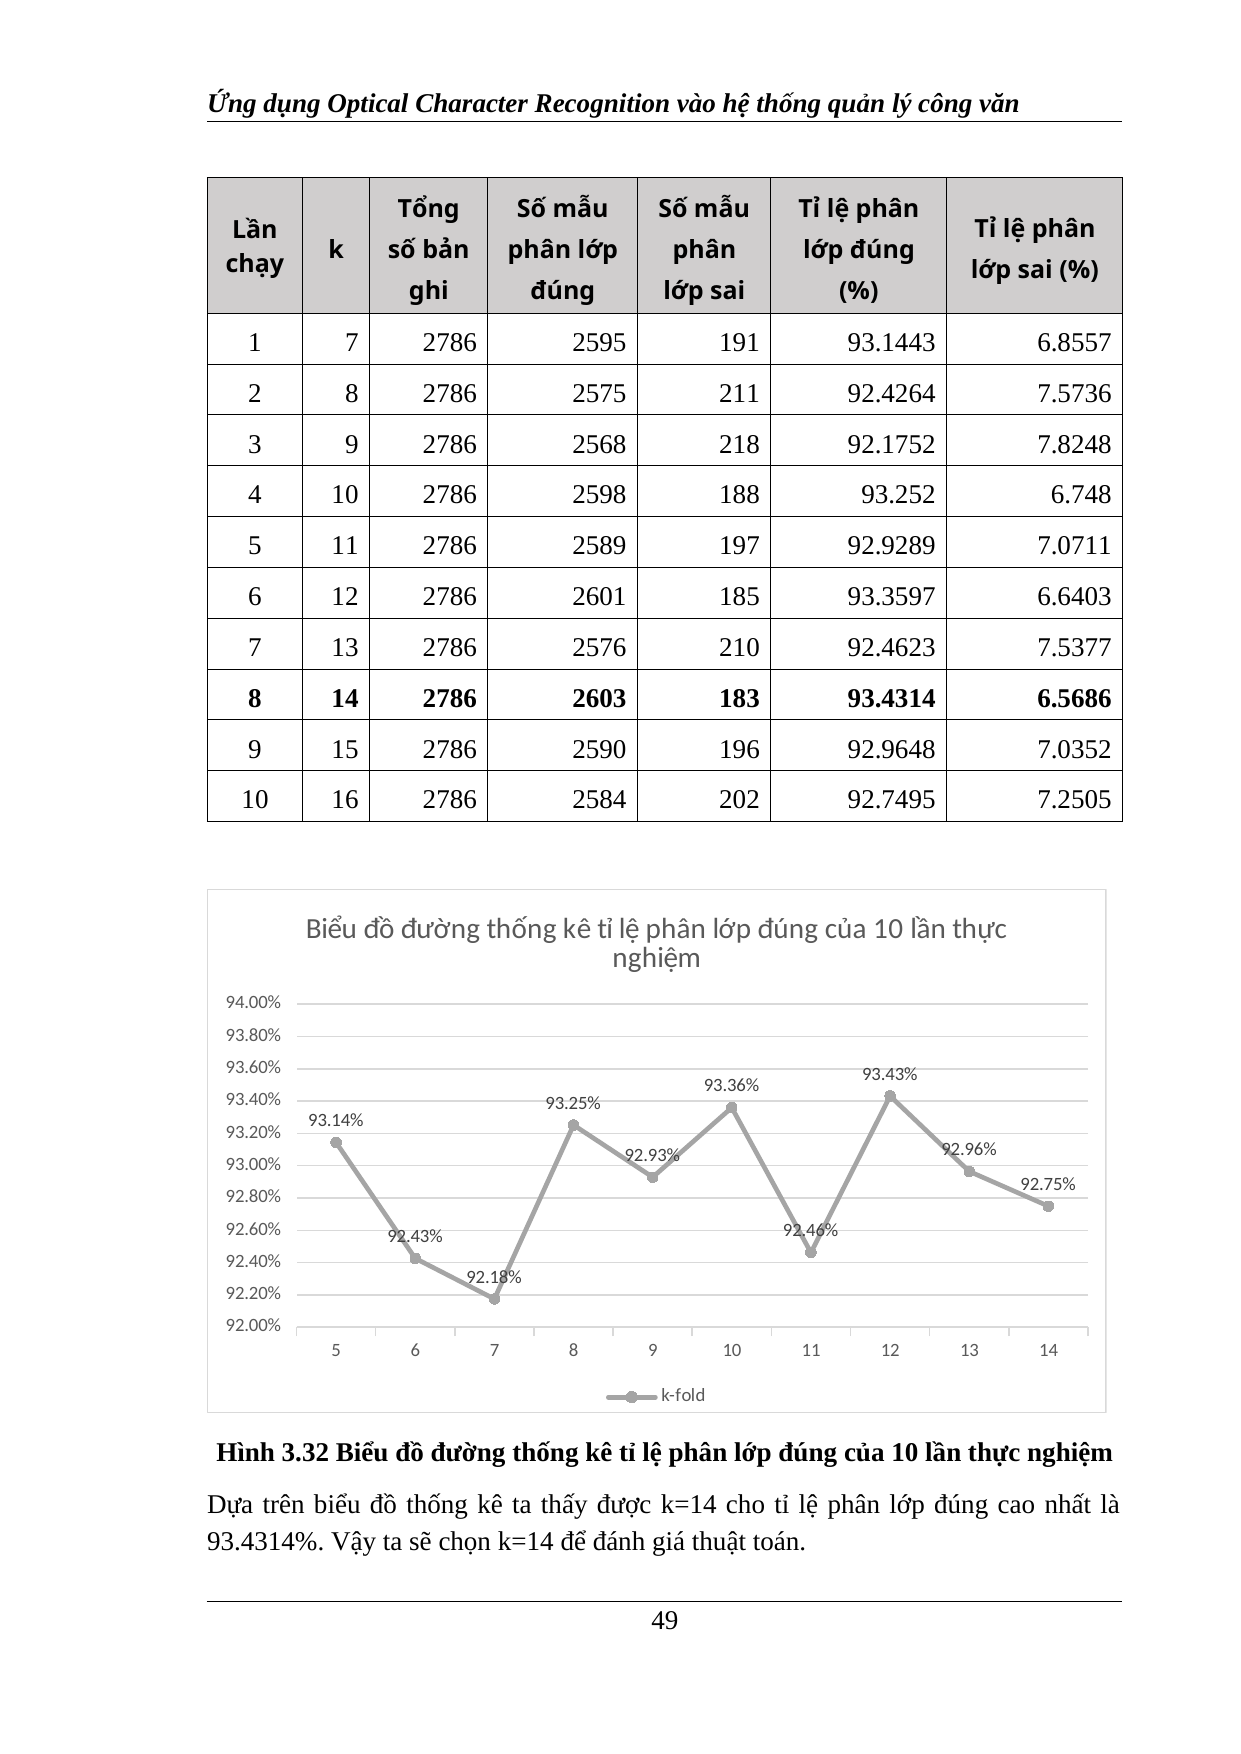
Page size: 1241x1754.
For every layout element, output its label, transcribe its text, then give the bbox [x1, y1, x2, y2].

table_cell 93.3597 [771, 568, 946, 618]
table_cell 10 [208, 771, 302, 821]
table_cell 7.0711 [947, 517, 1122, 567]
table_cell 92.4623 [771, 619, 946, 668]
table_cell 2584 [488, 771, 637, 821]
table_cell 2786 [370, 314, 487, 363]
table_cell 93.4314 [771, 670, 946, 719]
table_cell 6.748 [947, 466, 1122, 516]
table_cell 188 [638, 466, 770, 516]
table_cell 4 [208, 466, 302, 516]
table_cell 2786 [370, 670, 487, 719]
table_cell 9 [303, 415, 369, 465]
table_cell 2 [208, 365, 302, 414]
table_cell 2786 [370, 365, 487, 414]
table_cell 92.4264 [771, 365, 946, 414]
table_header Tỉ lệ phân lớp đúng (%) [771, 178, 946, 313]
table_cell 1 [208, 314, 302, 363]
table_cell 2575 [488, 365, 637, 414]
table_cell 196 [638, 720, 770, 770]
table_cell 8 [303, 365, 369, 414]
table_cell 92.1752 [771, 415, 946, 465]
table_cell 2576 [488, 619, 637, 668]
table_cell 2786 [370, 415, 487, 465]
table_cell 9 [208, 720, 302, 770]
table_cell 2590 [488, 720, 637, 770]
table_cell 218 [638, 415, 770, 465]
table_cell 8 [208, 670, 302, 719]
table_cell 202 [638, 771, 770, 821]
table_header k [303, 178, 369, 313]
table_cell 2603 [488, 670, 637, 719]
table_cell 6 [208, 568, 302, 618]
table_cell 2786 [370, 771, 487, 821]
table_cell 11 [303, 517, 369, 567]
table_cell 93.252 [771, 466, 946, 516]
table_cell 2786 [370, 720, 487, 770]
table_header Tổng số bản ghi [370, 178, 487, 313]
table_cell 14 [303, 670, 369, 719]
table_cell 93.1443 [771, 314, 946, 363]
table_header Số mẫu phân lớp sai [638, 178, 770, 313]
table_cell 2568 [488, 415, 637, 465]
table_cell 183 [638, 670, 770, 719]
table_cell 2598 [488, 466, 637, 516]
table_cell 7.8248 [947, 415, 1122, 465]
table_cell 15 [303, 720, 369, 770]
table_cell 2595 [488, 314, 637, 363]
table_cell 210 [638, 619, 770, 668]
table_cell 2786 [370, 517, 487, 567]
table_cell 7.0352 [947, 720, 1122, 770]
table_cell 6.8557 [947, 314, 1122, 363]
table_cell 2786 [370, 466, 487, 516]
table_cell 92.7495 [771, 771, 946, 821]
table_cell 7 [303, 314, 369, 363]
table_cell 2786 [370, 568, 487, 618]
table_cell 2589 [488, 517, 637, 567]
table_cell 92.9289 [771, 517, 946, 567]
table_cell 5 [208, 517, 302, 567]
table_cell 13 [303, 619, 369, 668]
table_cell 2601 [488, 568, 637, 618]
table_header Số mẫu phân lớp đúng [488, 178, 637, 313]
table_cell 197 [638, 517, 770, 567]
table_cell 3 [208, 415, 302, 465]
table_cell 7 [208, 619, 302, 668]
table_header Tỉ lệ phân lớp sai (%) [947, 178, 1122, 313]
table_cell 92.9648 [771, 720, 946, 770]
table_cell 7.2505 [947, 771, 1122, 821]
table_cell 7.5377 [947, 619, 1122, 668]
table_cell 12 [303, 568, 369, 618]
table_cell 16 [303, 771, 369, 821]
table_cell 185 [638, 568, 770, 618]
table_cell 191 [638, 314, 770, 363]
table_cell 6.5686 [947, 670, 1122, 719]
table_cell 6.6403 [947, 568, 1122, 618]
table_cell 7.5736 [947, 365, 1122, 414]
table_cell 2786 [370, 619, 487, 668]
table_cell 211 [638, 365, 770, 414]
text Dựa trên biểu đồ thống kê ta thấy được k=14 cho tỉ lệ phân lớp đúng cao nhất là 93.4314%. Vậy ta sẽ chọn k=14 để đánh giá thuật toán. [207, 1488, 1122, 1557]
table_header Lần chạy [208, 178, 302, 313]
table_cell 10 [303, 466, 369, 516]
